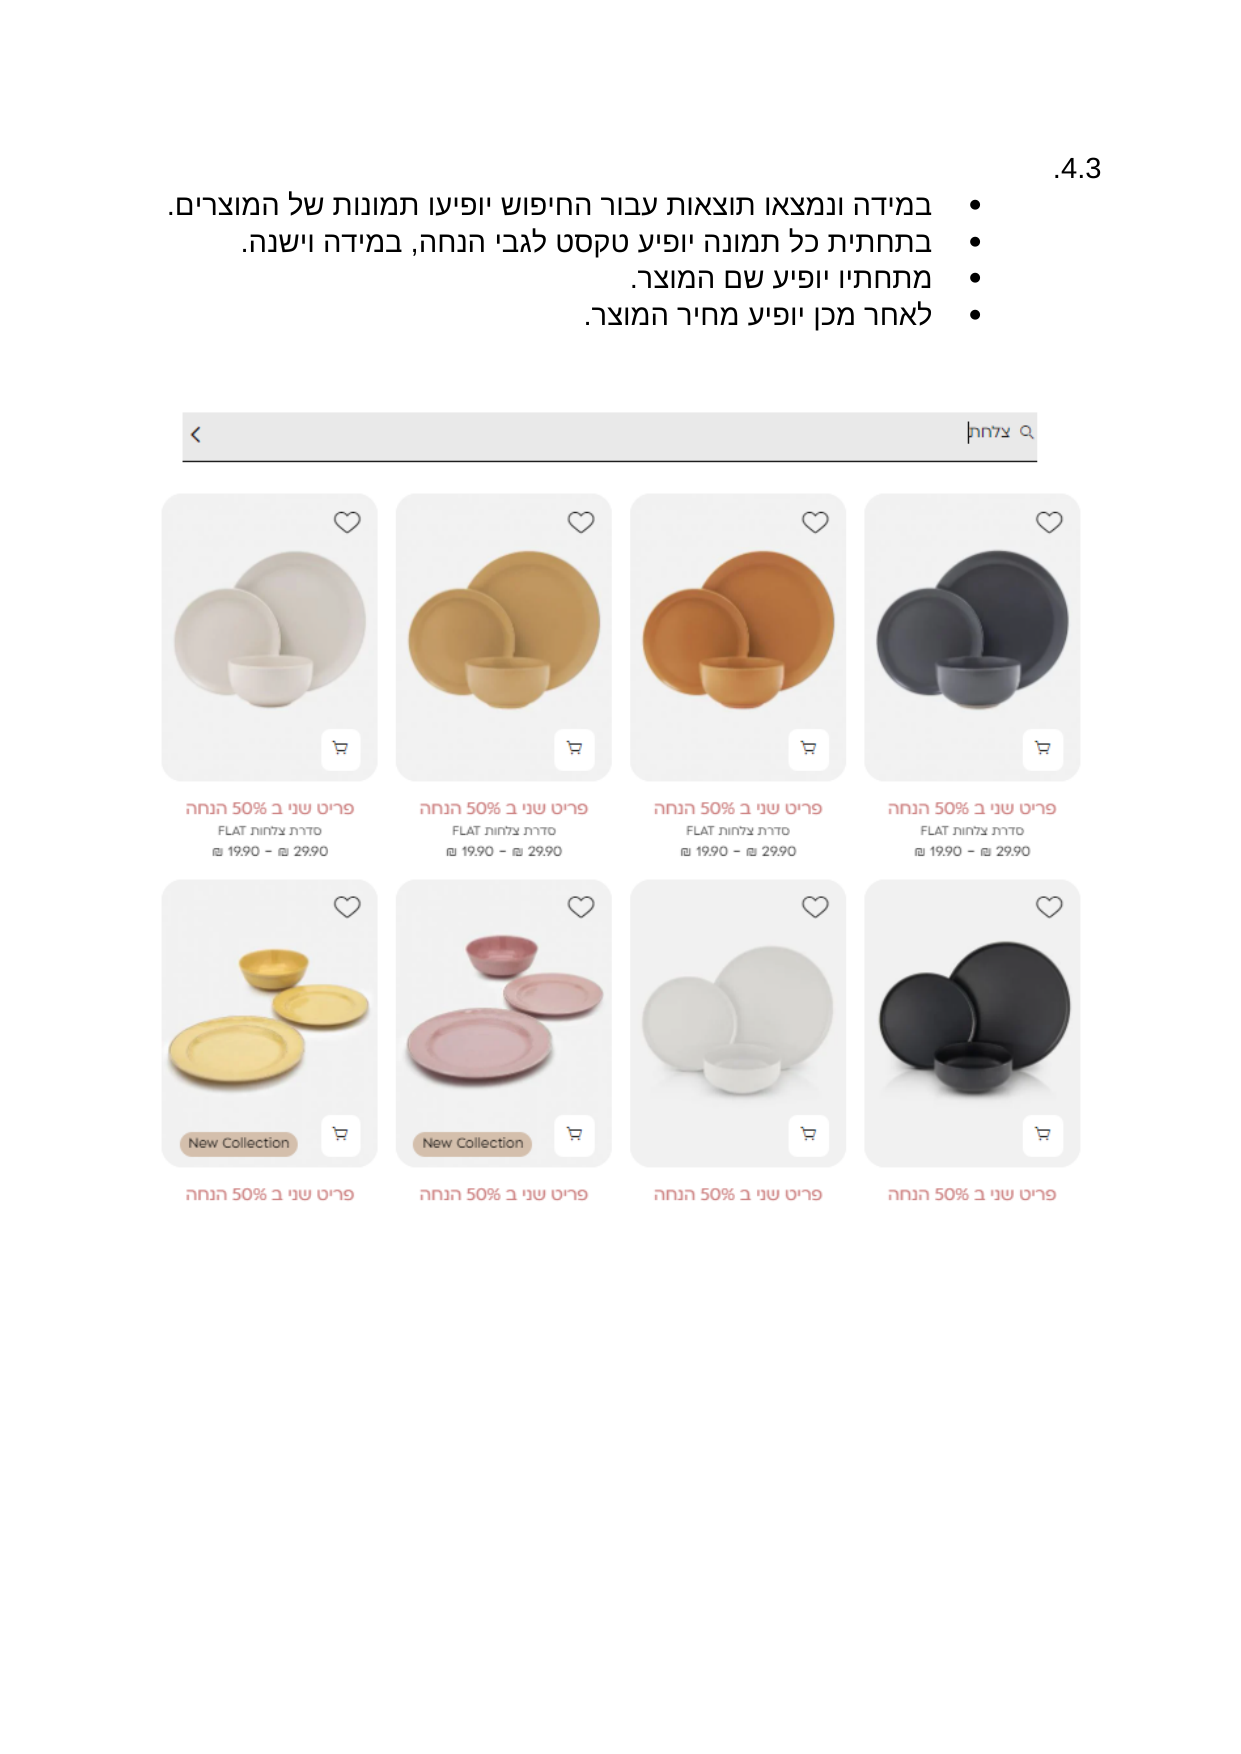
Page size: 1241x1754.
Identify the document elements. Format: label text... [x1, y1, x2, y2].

list מתחתיו יופיע שם המוצר. [150, 261, 970, 295]
list במידה ונמצאו תוצאות עבור החיפוש יופיעו תמונות של המוצרים. [150, 188, 970, 222]
list בתחתית כל תמונה יופיע טקסט לגבי הנחה, במידה וישנה. [150, 225, 970, 258]
picture [150, 406, 1091, 1212]
list לאחר מכן יופיע מחיר המוצר. [150, 297, 970, 331]
